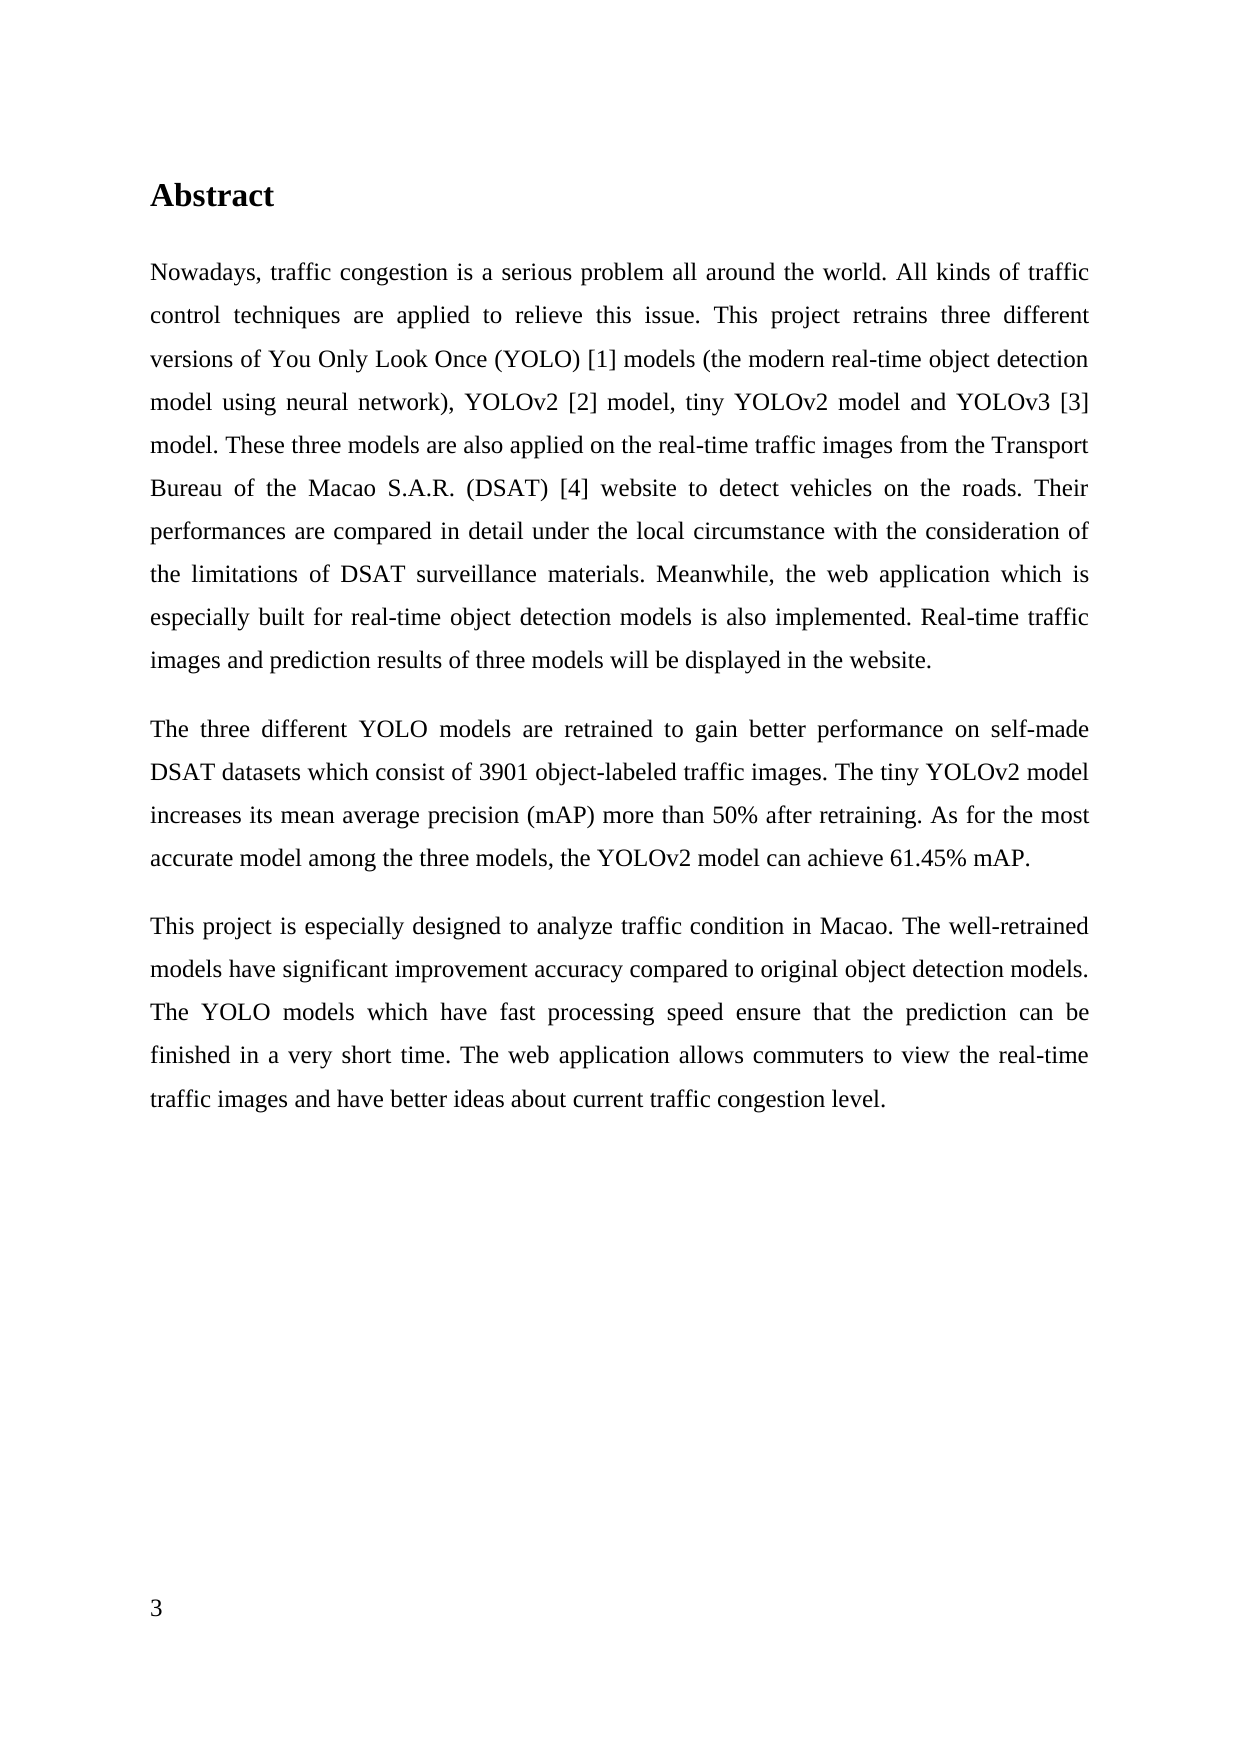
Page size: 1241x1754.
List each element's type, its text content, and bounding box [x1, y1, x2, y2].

text Nowadays, traffic congestion is a serious problem all around the world. All kinds of traffic control techniques are applied to relieve this issue. This project retrains three different versions of You Only Look Once (YOLO) [1] models (the modern real-time object detection model using neural network), YOLOv2 [2] model, tiny YOLOv2 model and YOLOv3 [3] model. These three models are also applied on the real-time traffic images from the Transport Bureau of the Macao S.A.R. (DSAT) [4] website to detect vehicles on the roads. Their performances are compared in detail under the local circumstance with the consideration of the limitations of DSAT surveillance materials. Meanwhile, the web application which is especially built for real-time object detection models is also implemented. Real-time traffic images and prediction results of three models will be displayed in the website. [150, 257, 1090, 674]
subtitle Abstract [150, 175, 1090, 213]
text The three different YOLO models are retrained to gain better performance on self-made DSAT datasets which consist of 3901 object-labeled traffic images. The tiny YOLOv2 model increases its mean average precision (mAP) more than 50% after retraining. As for the most accurate model among the three models, the YOLOv2 model can achieve 61.45% mAP. [150, 714, 1090, 872]
text This project is especially designed to analyze traffic condition in Macao. The well-retrained models have significant improvement accuracy compared to original object detection models. The YOLO models which have fast processing speed ensure that the prediction can be finished in a very short time. The web application allows commuters to view the real-time traffic images and have better ideas about current traffic congestion level. [150, 911, 1090, 1112]
